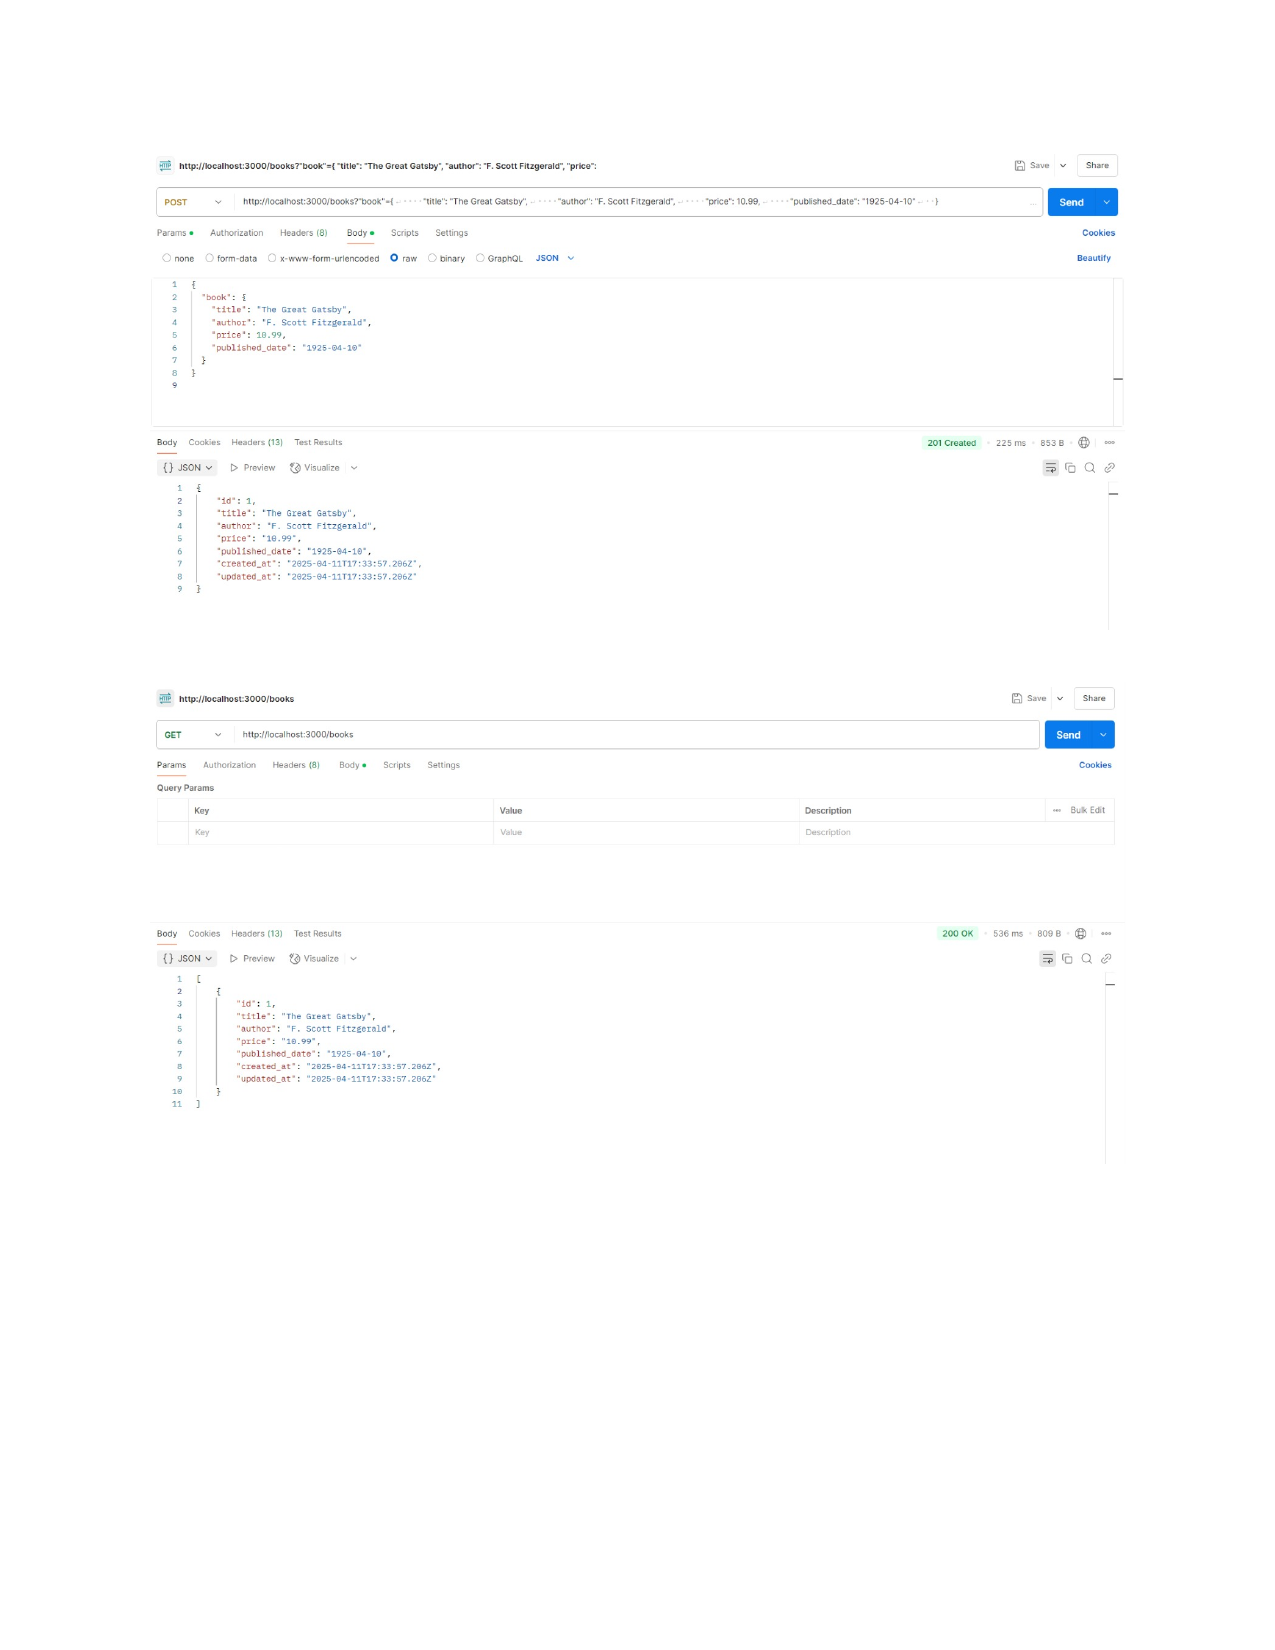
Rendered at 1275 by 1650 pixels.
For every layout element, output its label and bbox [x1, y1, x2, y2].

picture [150, 682, 1125, 1164]
picture [150, 150, 1125, 630]
